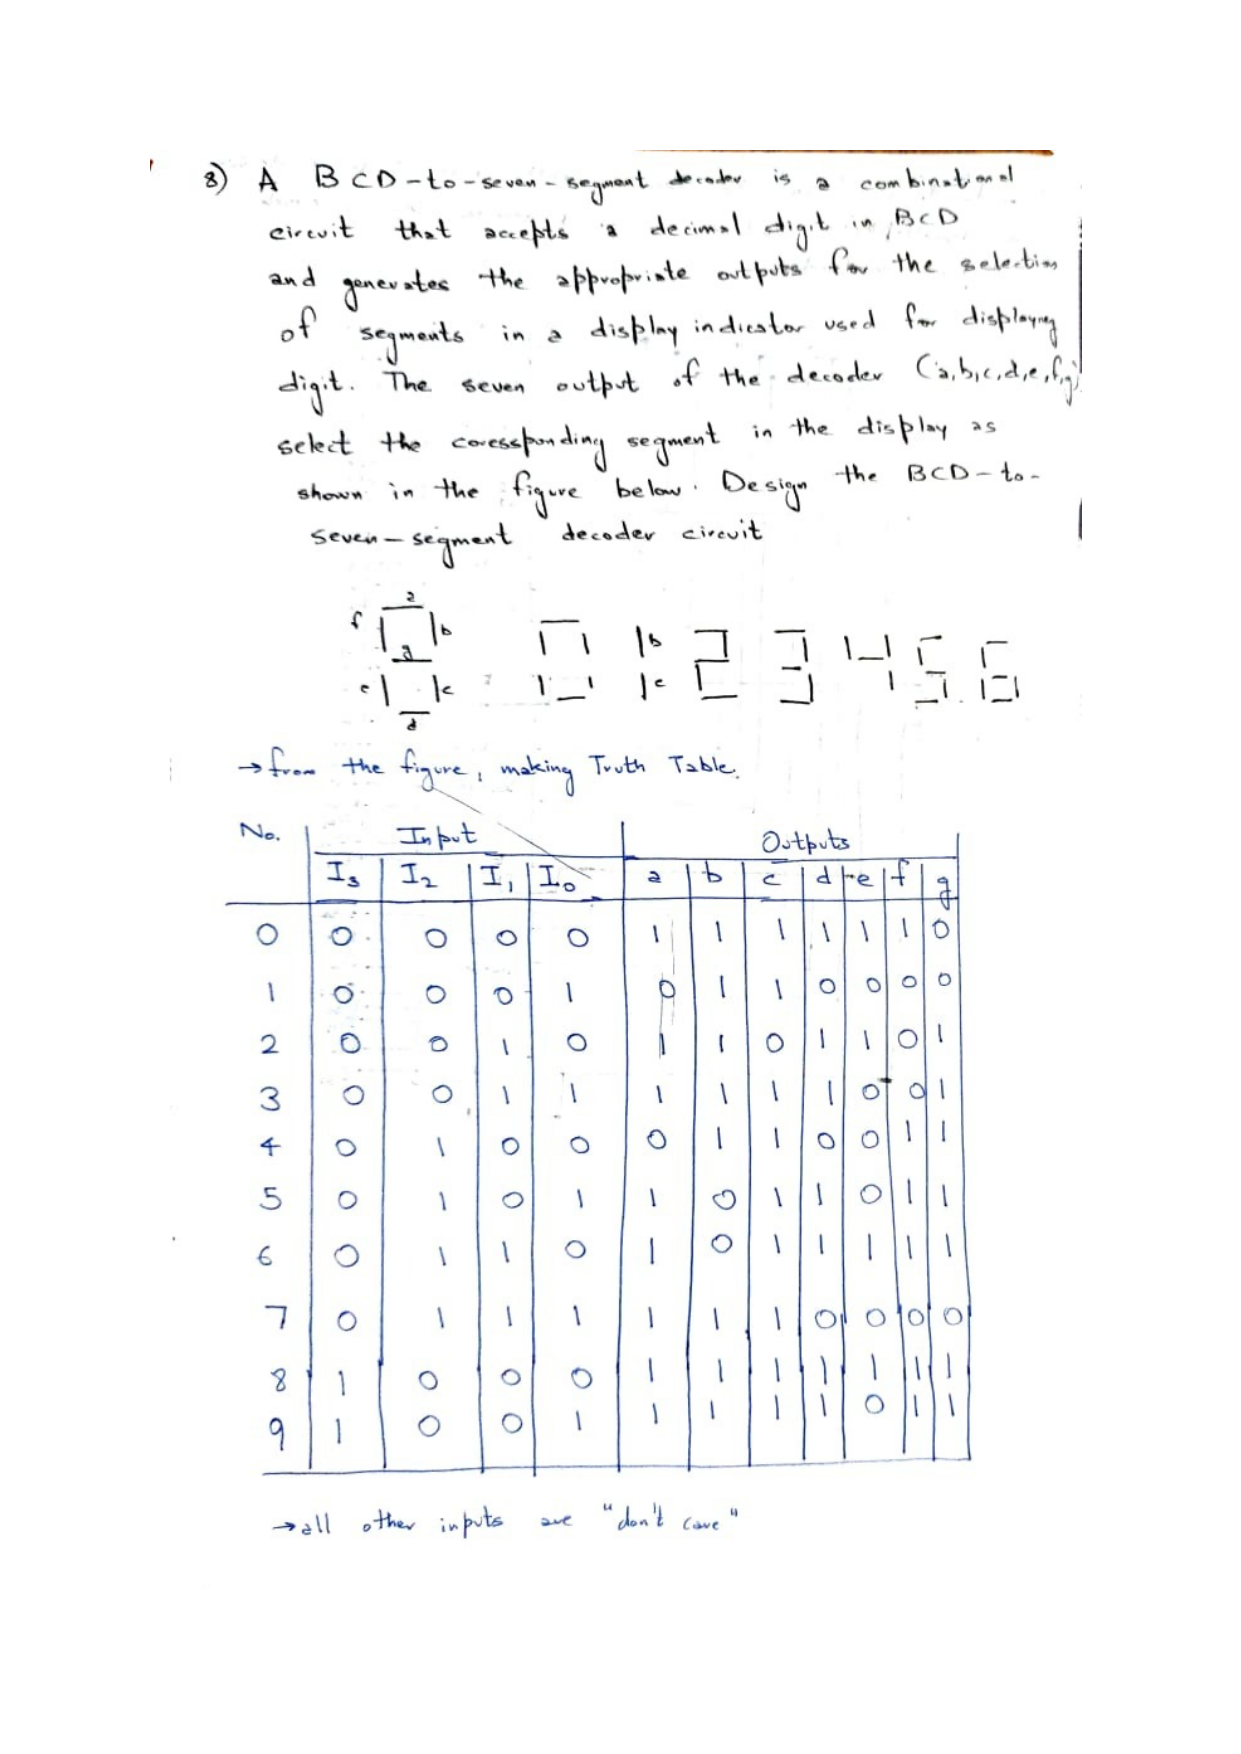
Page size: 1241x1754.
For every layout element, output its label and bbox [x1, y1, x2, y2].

picture [150, 150, 1082, 1604]
